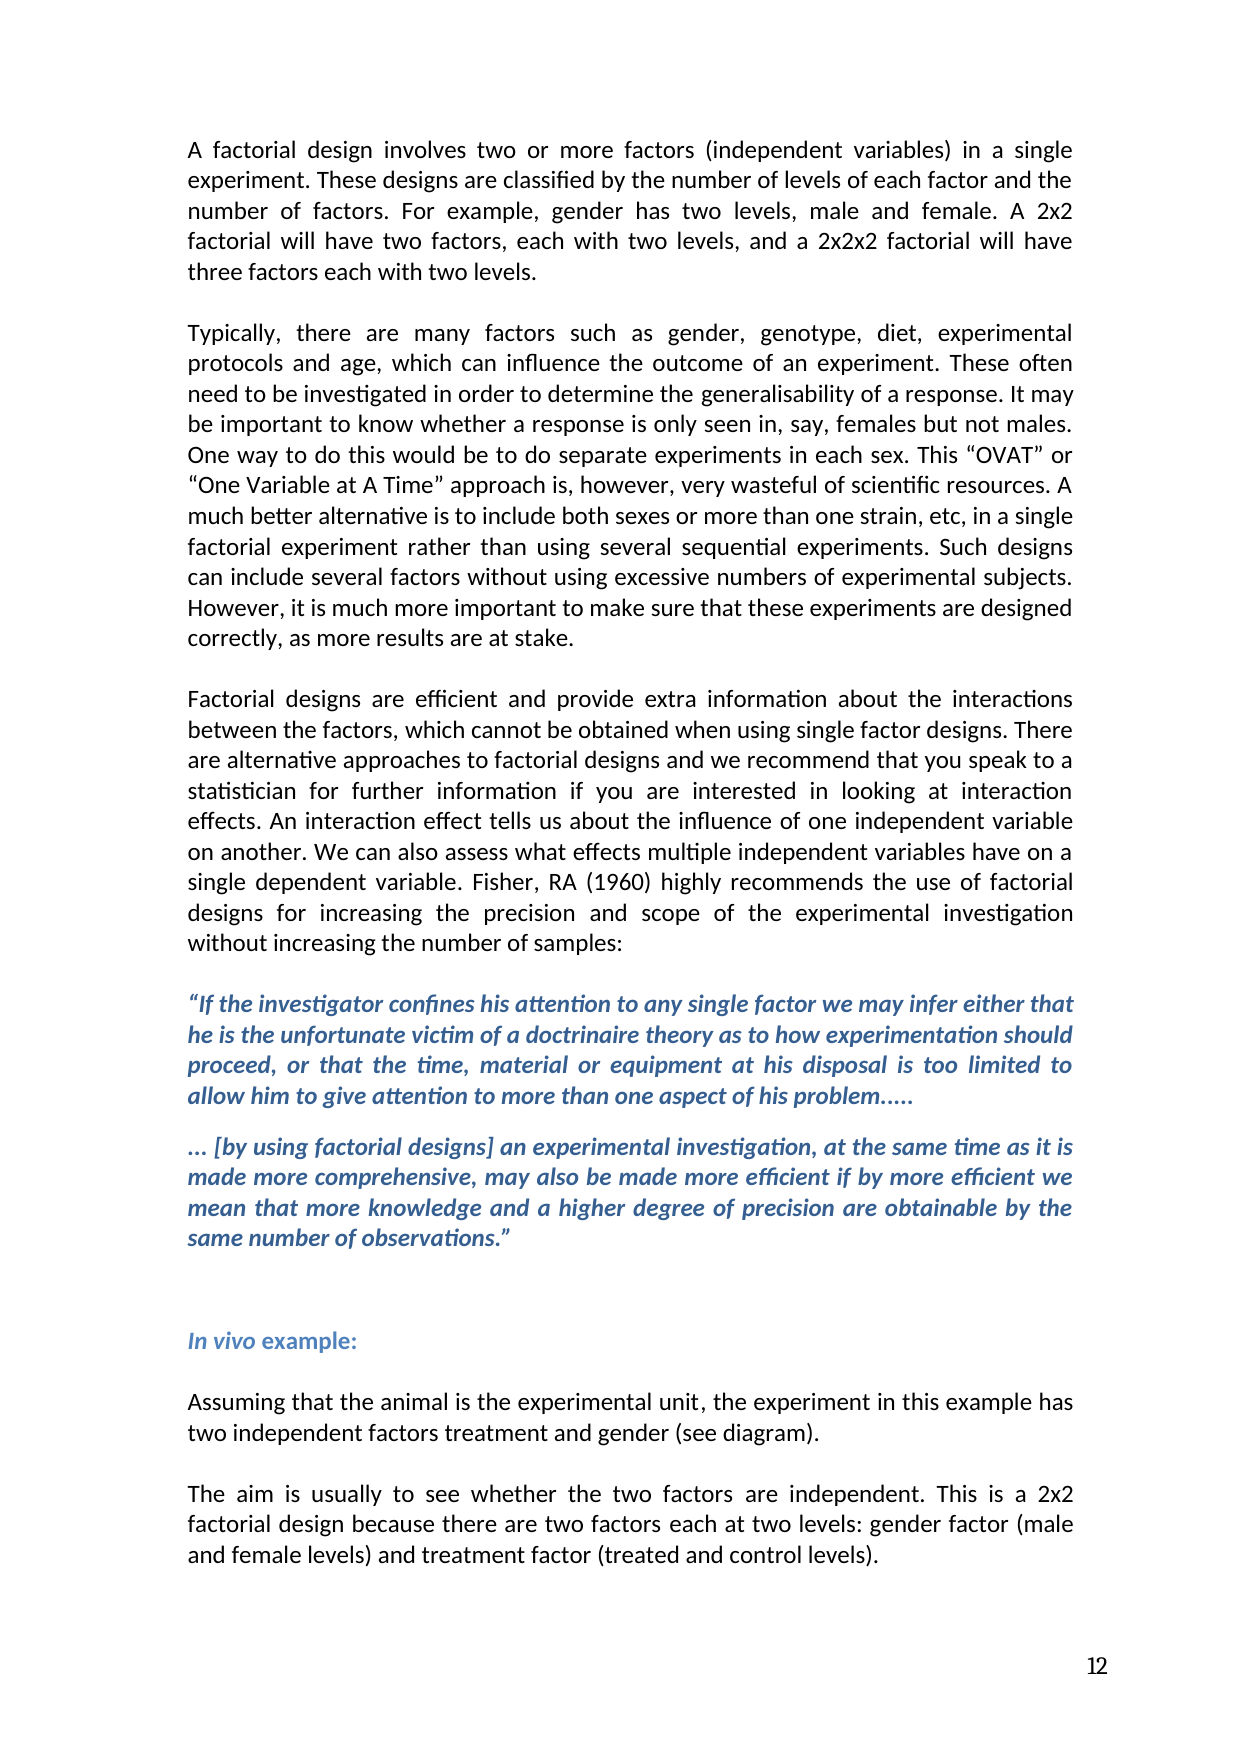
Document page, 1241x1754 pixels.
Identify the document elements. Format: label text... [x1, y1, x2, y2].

text Assuming that the animal is the experimental unit, the experiment in this example has two independent factors treatment and gender (see diagram). [187, 1386, 1074, 1447]
text The aim is usually to see whether the two factors are independent. This is a 2x2 factorial design because there are two factors each at two levels: gender factor (male and female levels) and treatment factor (treated and control levels). [187, 1478, 1074, 1569]
text ... [by using factorial designs] an experimental investigation, at the same time as it is made more comprehensive, may also be made more efficient if by more efficient we mean that more knowledge and a higher degree of precision are obtainable by the same number of observations.” [187, 1131, 1074, 1253]
text Factorial designs are efficient and provide extra information about the interactions between the factors, which cannot be obtained when using single factor designs. There are alternative approaches to factorial designs and we recommend that you speak to a statistician for further information if you are interested in looking at interaction effects. An interaction effect tells us about the influence of one independent variable on another. We can also assess what effects multiple independent variables have on a single dependent variable. Fisher, RA (1960) highly recommends the use of factorial designs for increasing the precision and scope of the experimental investigation without increasing the number of samples: [187, 683, 1074, 958]
text A factorial design involves two or more factors (independent variables) in a single experiment. These designs are classified by the number of levels of each factor and the number of factors. For example, gender has two levels, male and female. A 2x2 factorial will have two factors, each with two levels, and a 2x2x2 factorial will have three factors each with two levels. [187, 134, 1074, 287]
text Typically, there are many factors such as gender, genotype, diet, experimental protocols and age, which can influence the outcome of an experiment. These often need to be investigated in order to determine the generalisability of a response. It may be important to know whether a response is only seen in, say, females but not males. One way to do this would be to do separate experiments in each sex. This “OVAT” or “One Variable at A Time” approach is, however, very wasteful of scientific resources. A much better alternative is to include both sexes or more than one strain, etc, in a single factorial experiment rather than using several sequential experiments. Such designs can include several factors without using excessive numbers of experimental subjects. However, it is much more important to make sure that these experiments are designed correctly, as more results are at stake. [187, 317, 1074, 653]
subtitle In vivo example: [187, 1325, 1074, 1356]
text “If the investigator confines his attention to any single factor we may infer either that he is the unfortunate victim of a doctrinaire theory as to how experimentation should proceed, or that the time, material or equipment at his disposal is too limited to allow him to give attention to more than one aspect of his problem..... [187, 988, 1074, 1111]
